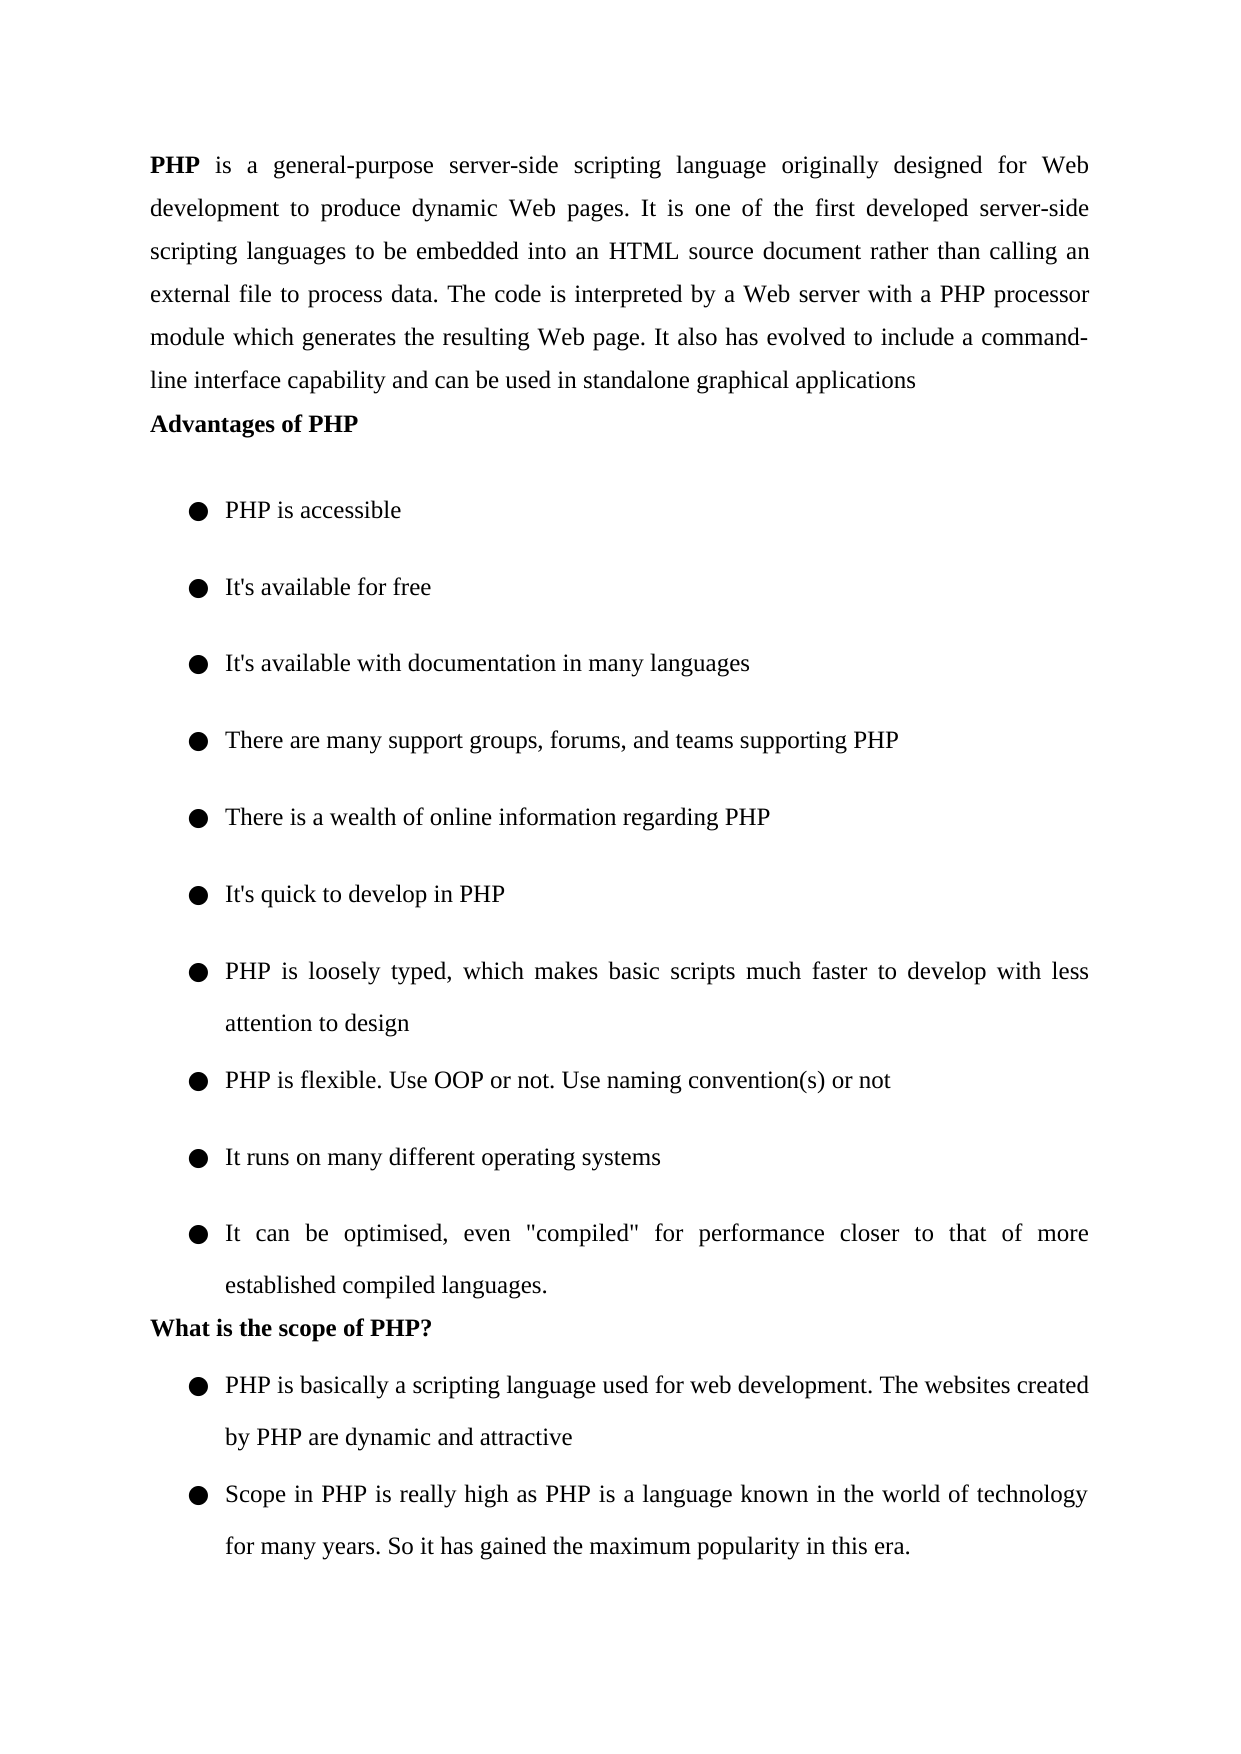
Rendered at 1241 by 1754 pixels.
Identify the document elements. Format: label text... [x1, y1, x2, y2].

list There are many support groups, forums, and teams supporting PHP [187, 712, 1090, 763]
list It can be optimised, even "compiled" for performance closer to that of more established compiled languages. [187, 1205, 1090, 1299]
text PHP is a general-purpose server-side scripting language originally designed for Web development to produce dynamic Web pages. It is one of the first developed server-side scripting languages to be embedded into an HTML source document rather than calling an external file to process data. The code is interpreted by a Web server with a PHP processor module which generates the resulting Web page. It also has evolved to include a command-line interface capability and can be used in standalone graphical applications [150, 150, 1090, 394]
list There is a wealth of online information regarding PHP [187, 788, 1090, 840]
text What is the scope of PHP? [150, 1313, 1090, 1342]
list Scope in PHP is really high as PHP is a language known in the world of technology for many years. So it has gained the maximum popularity in this era. [187, 1465, 1090, 1560]
list It's available for free [187, 558, 1090, 609]
list PHP is flexible. Use OOP or not. Use naming convention(s) or not [187, 1051, 1090, 1102]
list It runs on many different operating systems [187, 1128, 1090, 1179]
list PHP is accessible [187, 481, 1090, 532]
list PHP is loosely typed, which makes basic scripts much faster to develop with less attention to design [187, 942, 1090, 1037]
list It's quick to develop in PHP [187, 865, 1090, 917]
list It's available with documentation in many languages [187, 635, 1090, 686]
list PHP is basically a scripting language used for web development. The websites created by PHP are dynamic and attractive [187, 1357, 1090, 1451]
text Advantages of PHP [150, 409, 1090, 437]
